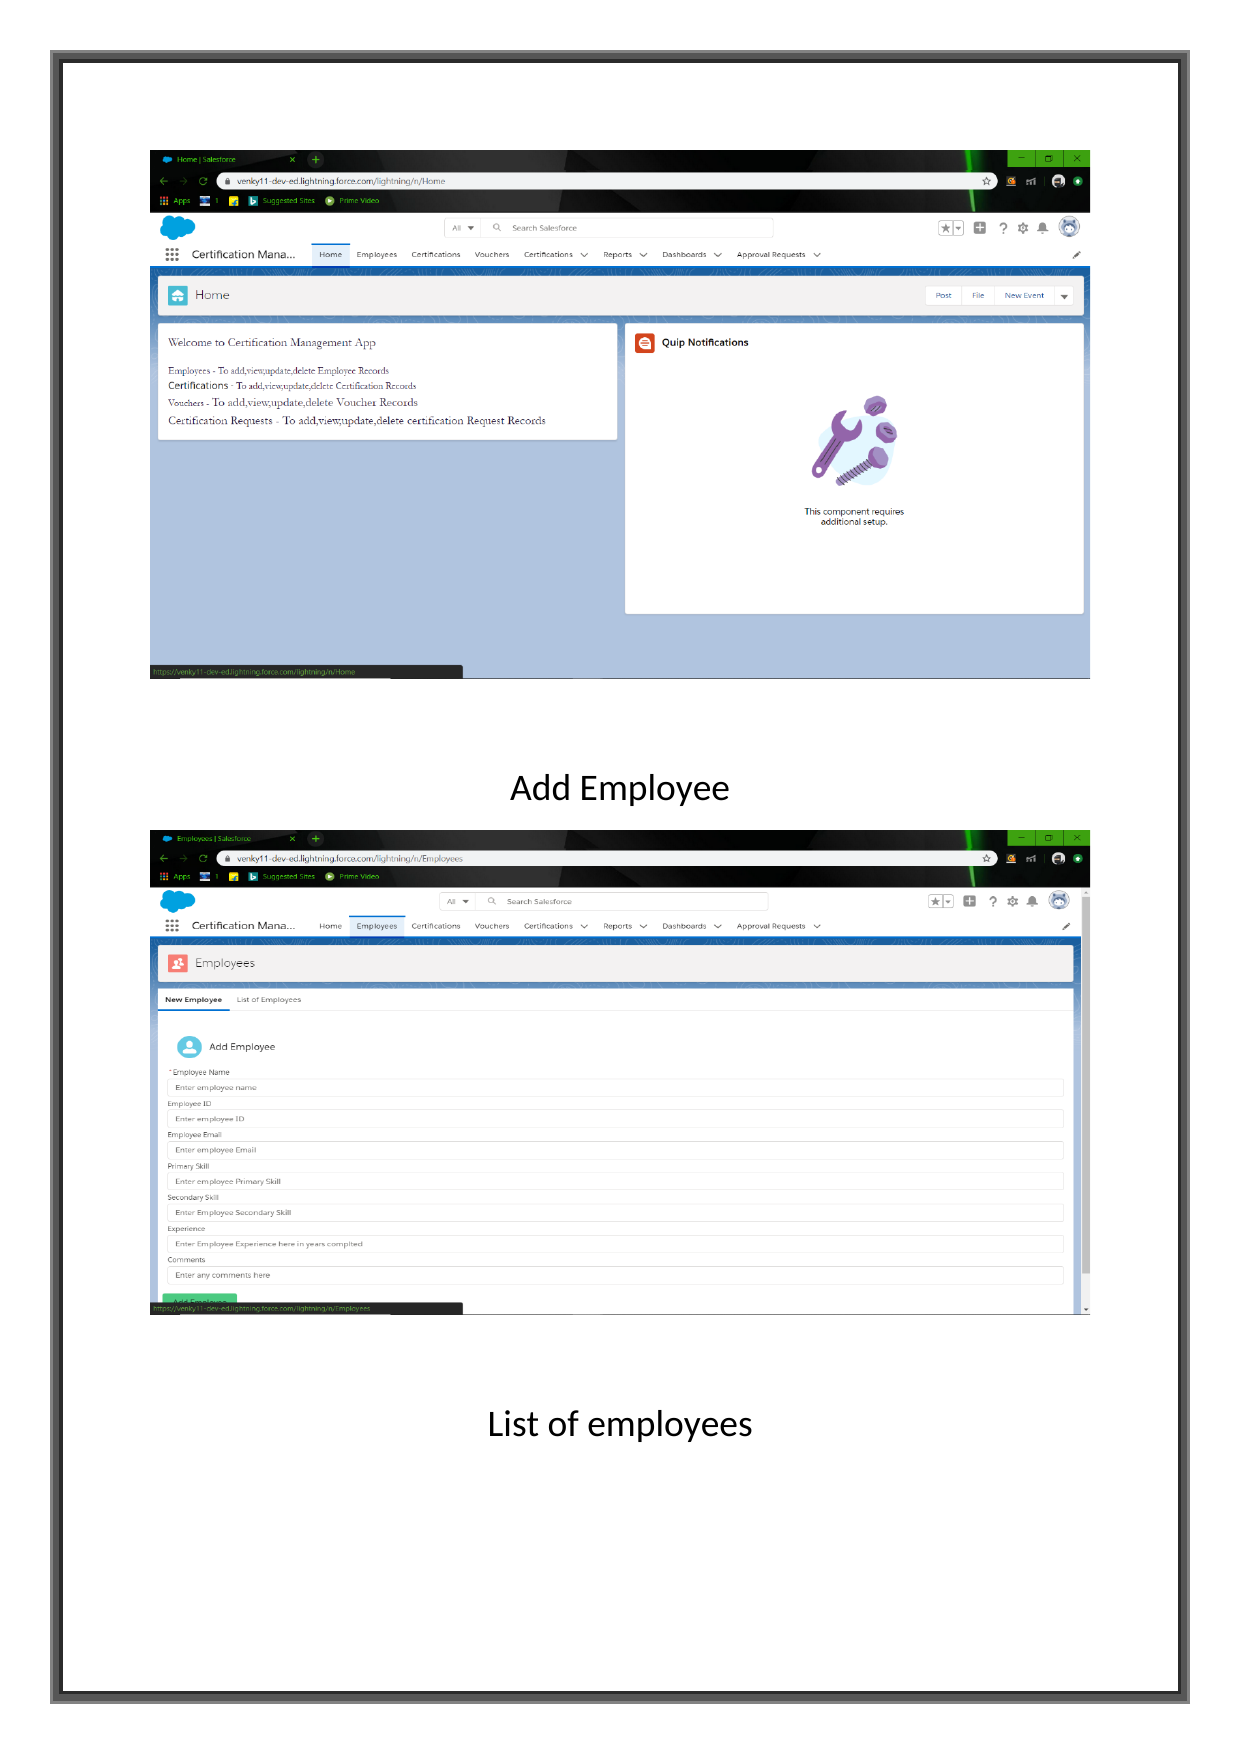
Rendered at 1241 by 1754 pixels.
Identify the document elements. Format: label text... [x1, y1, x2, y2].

picture [150, 830, 1091, 1315]
text Add Employee [150, 764, 1090, 810]
text List of employees [150, 1400, 1090, 1446]
picture [150, 150, 1091, 679]
